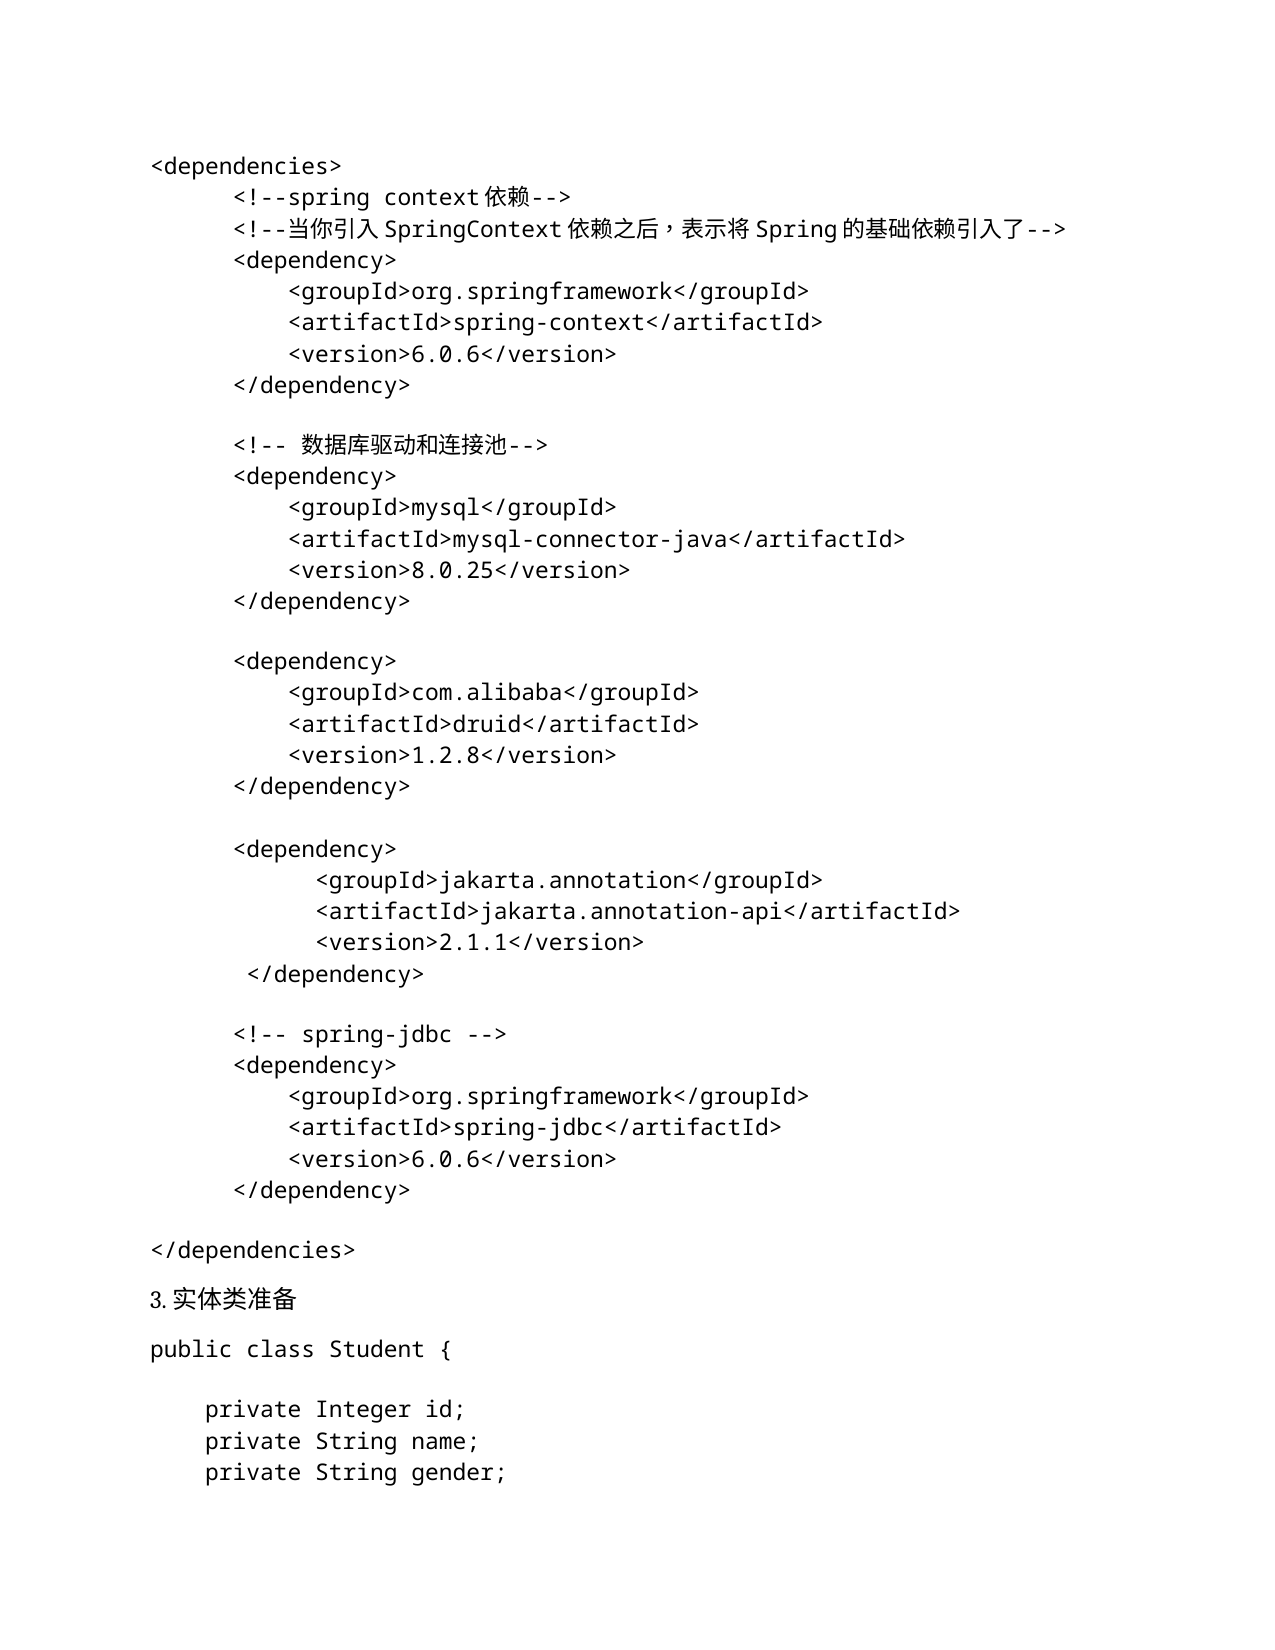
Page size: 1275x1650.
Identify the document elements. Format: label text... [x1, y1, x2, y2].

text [150, 1333, 1125, 1487]
text 3. 实体类准备 [150, 1286, 1125, 1314]
text <dependencies> <!--spring context依赖--> <!--当你引入SpringContext依赖之后，表示将Spring的基础依赖引入了--> <dependency> <groupId>org.springframework</groupId> <artifactId>spring-context</artifactId> <version>6.0.6</version> </dependency> <!-- 数据库驱动和连接池--> <dependency> <groupId>mysql</groupId> <artifactId>mysql-connector-java</artifactId> <version>8.0.25</version> </dependency> <dependency> <groupId>com.alibaba</groupId> <artifactId>druid</artifactId> <version>1.2.8</version> </dependency> <dependency> <groupId>jakarta.annotation</groupId> <artifactId>jakarta.annotation-api</artifactId> <version>2.1.1</version> </dependency> <!-- spring-jdbc --> <dependency> <groupId>org.springframework</groupId> <artifactId>spring-jdbc</artifactId> <version>6.0.6</version> </dependency> </dependencies> [150, 150, 1125, 1265]
